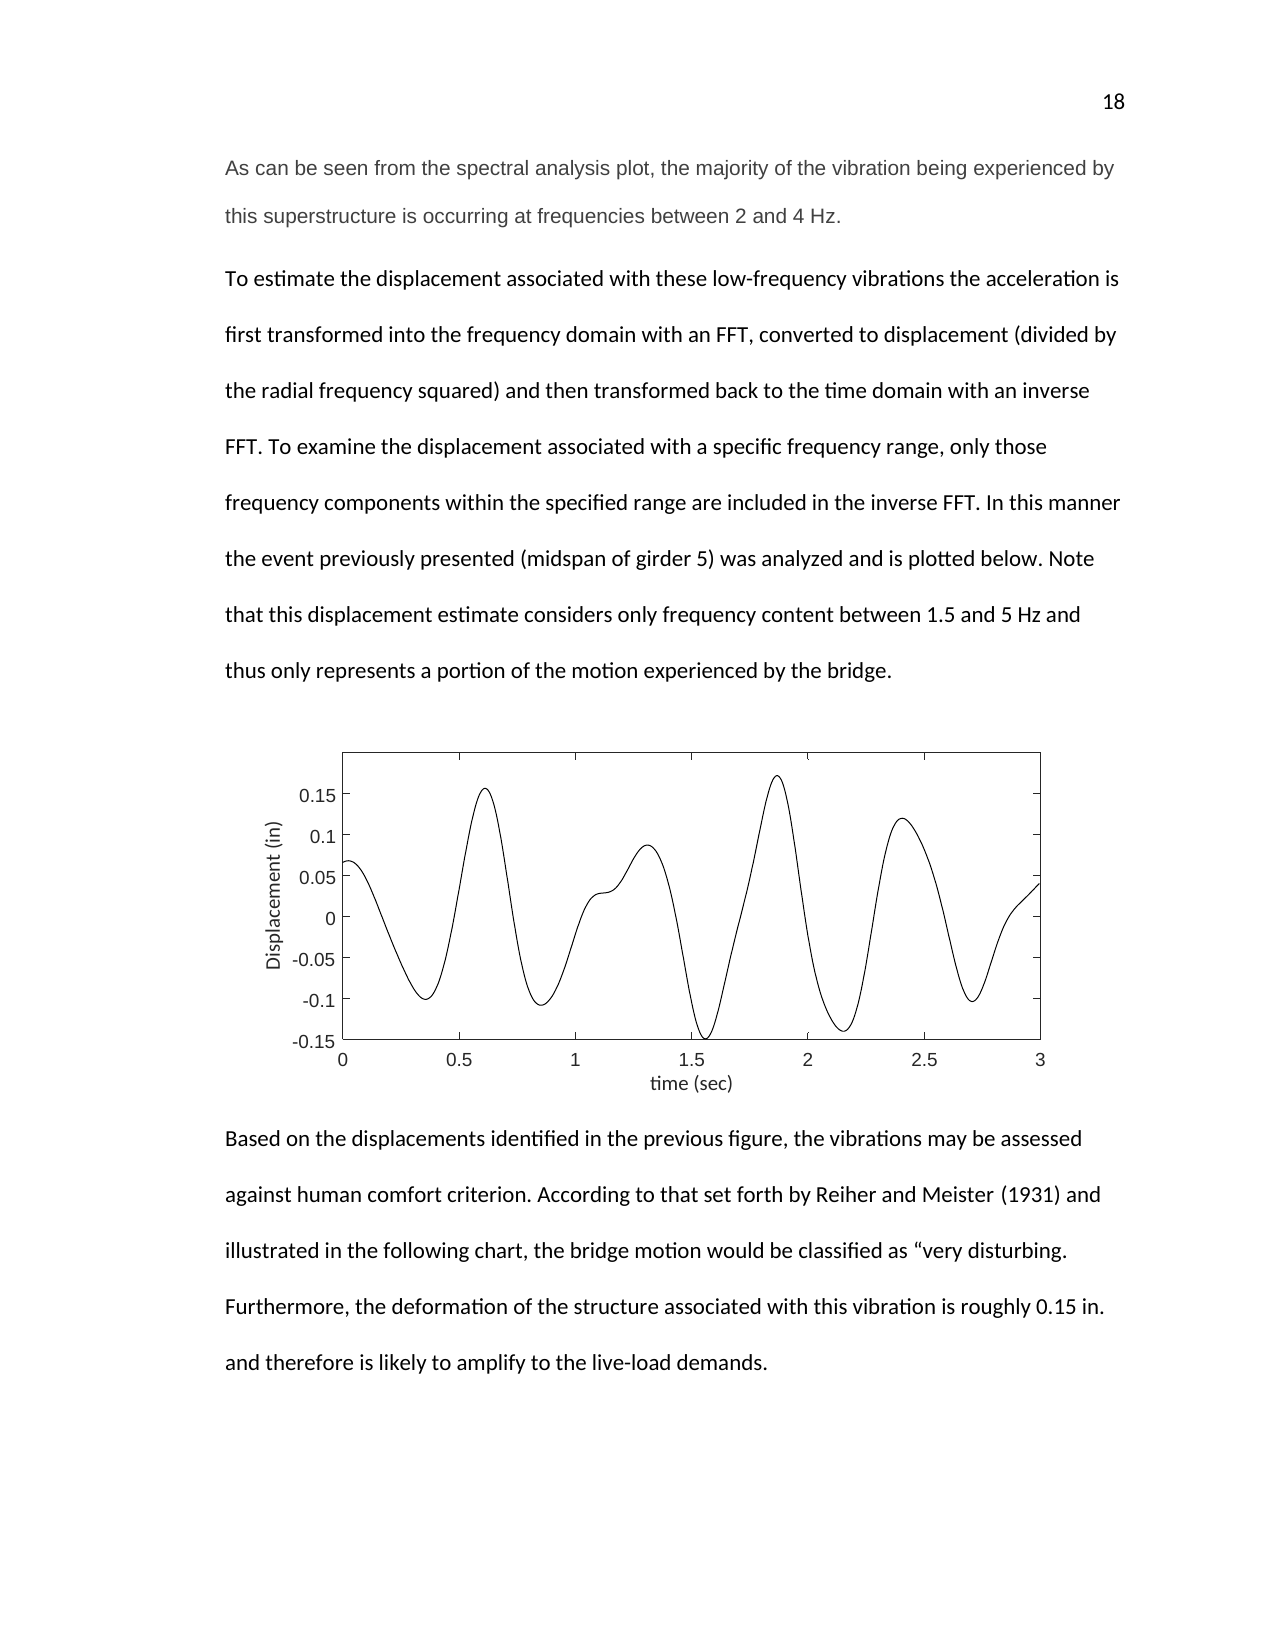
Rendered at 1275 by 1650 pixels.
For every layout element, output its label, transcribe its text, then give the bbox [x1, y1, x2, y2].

text As can be seen from the spectral analysis plot, the majority of the vibration being experienced by this superstructure is occurring at frequencies between 2 and 4 Hz. [225, 156, 1125, 228]
text To estimate the displacement associated with these low-frequency vibrations the acceleration is first transformed into the frequency domain with an FFT, converted to displacement (divided by the radial frequency squared) and then transformed back to the time domain with an inverse FFT. To examine the displacement associated with a specific frequency range, only those frequency components within the specified range are included in the inverse FFT. In this manner the event previously presented (midspan of girder 5) was analyzed and is plotted below. Note that this displacement estimate considers only frequency content between 1.5 and 5 Hz and thus only represents a portion of the motion experienced by the bridge. [225, 264, 1125, 685]
text Based on the displacements identified in the previous figure, the vibrations may be assessed against human comfort criterion. According to that set forth by Reiher and Meister (1931) and illustrated in the following chart, the bridge motion would be classified as “very disturbing. Furthermore, the deformation of the structure associated with this vibration is roughly 0.15 in. and therefore is likely to amplify to the live-load demands. [225, 725, 1125, 1376]
